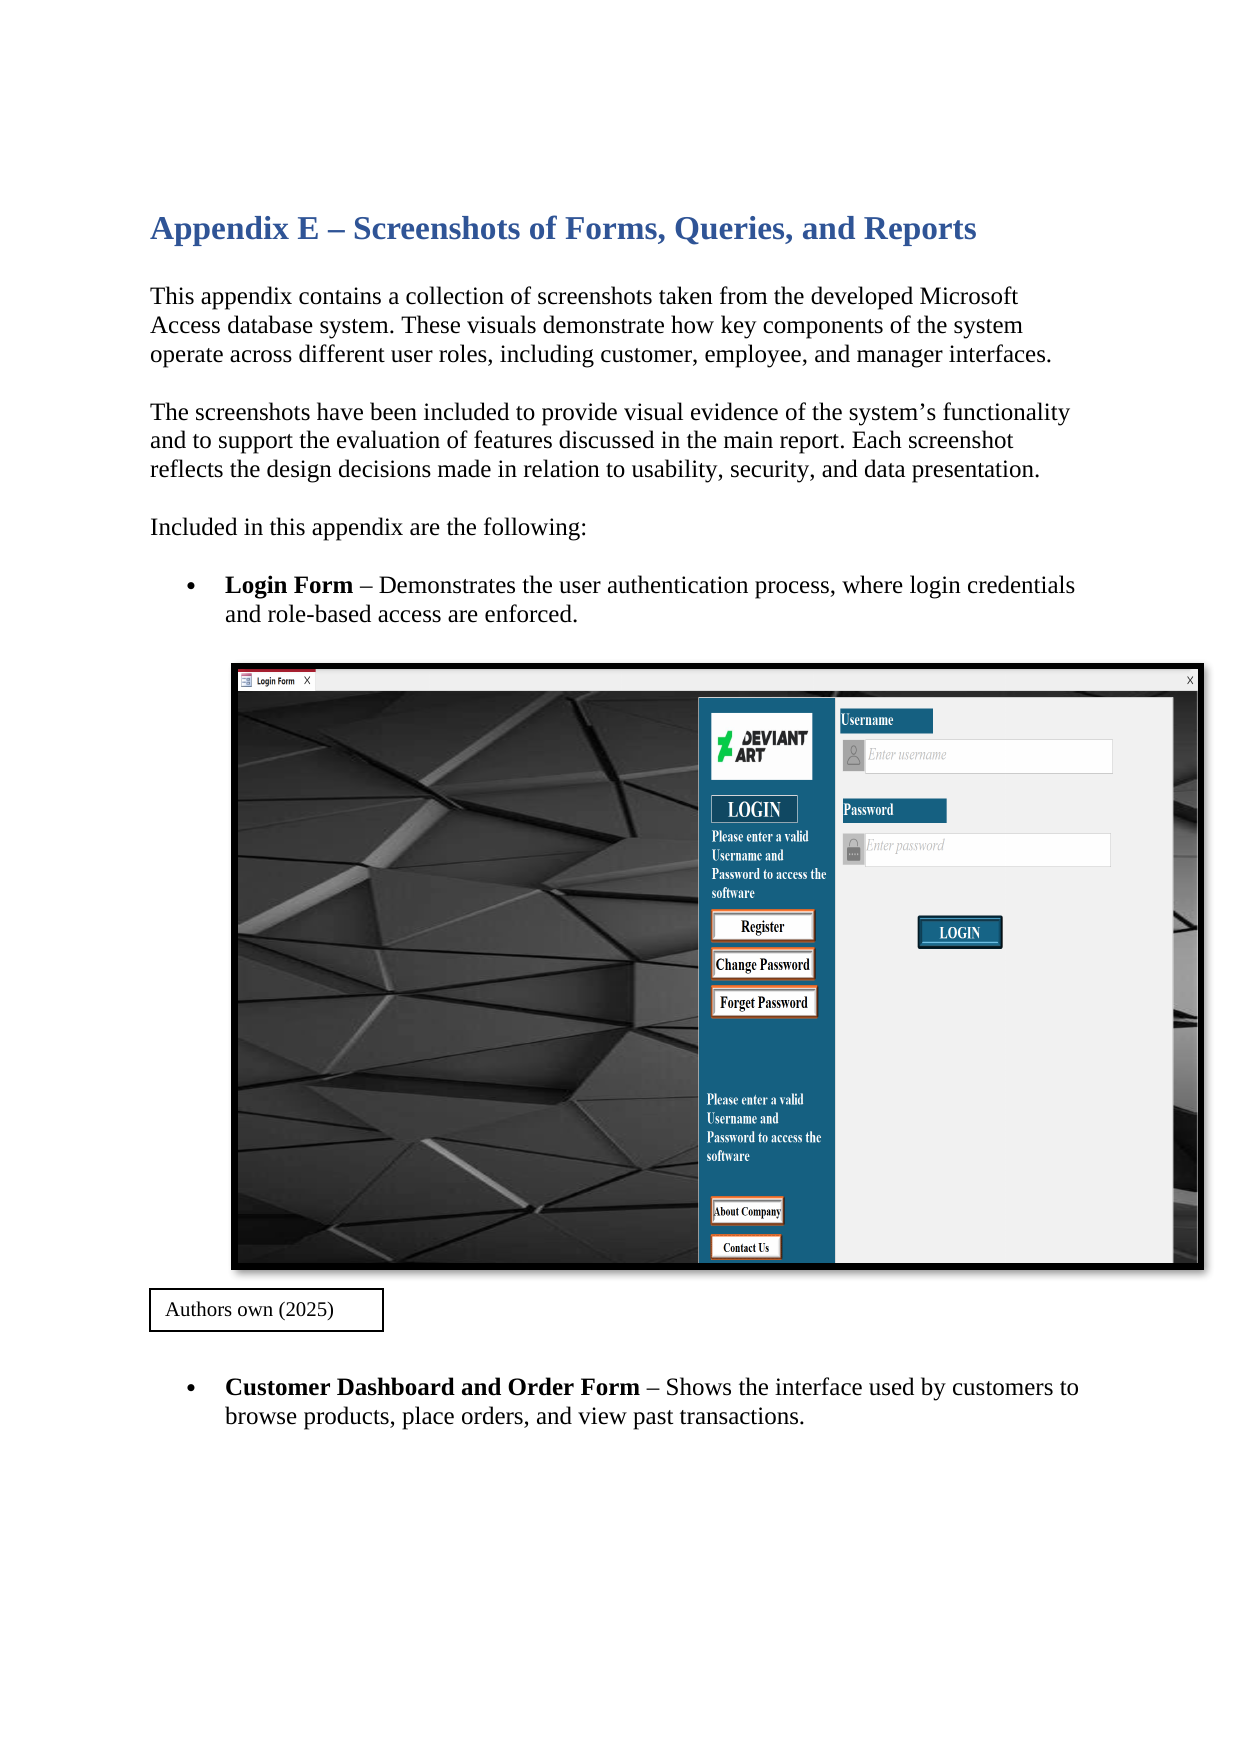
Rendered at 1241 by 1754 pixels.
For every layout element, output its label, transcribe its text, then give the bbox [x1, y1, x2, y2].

picture [238, 669, 1198, 1263]
text Included in this appendix are the following: [150, 512, 1090, 541]
list Login Form – Demonstrates the user authentication process, where login credentials and role-based access are enforced. [187, 570, 1090, 627]
text This appendix contains a collection of screenshots taken from the developed Microsoft Access database system. These visuals demonstrate how key components of the system operate across different user roles, including customer, employee, and manager interfaces. [150, 281, 1090, 367]
list Customer Dashboard and Order Form – Shows the interface used by customers to browse products, place orders, and view past transactions. [187, 1372, 1090, 1429]
subtitle Appendix E – Screenshots of Forms, Queries, and Reports [150, 208, 1090, 246]
text The screenshots have been included to provide visual evidence of the system’s functionality and to support the evaluation of features discussed in the main report. Each screenshot reflects the design decisions made in relation to usability, security, and data presentation. [150, 397, 1090, 483]
